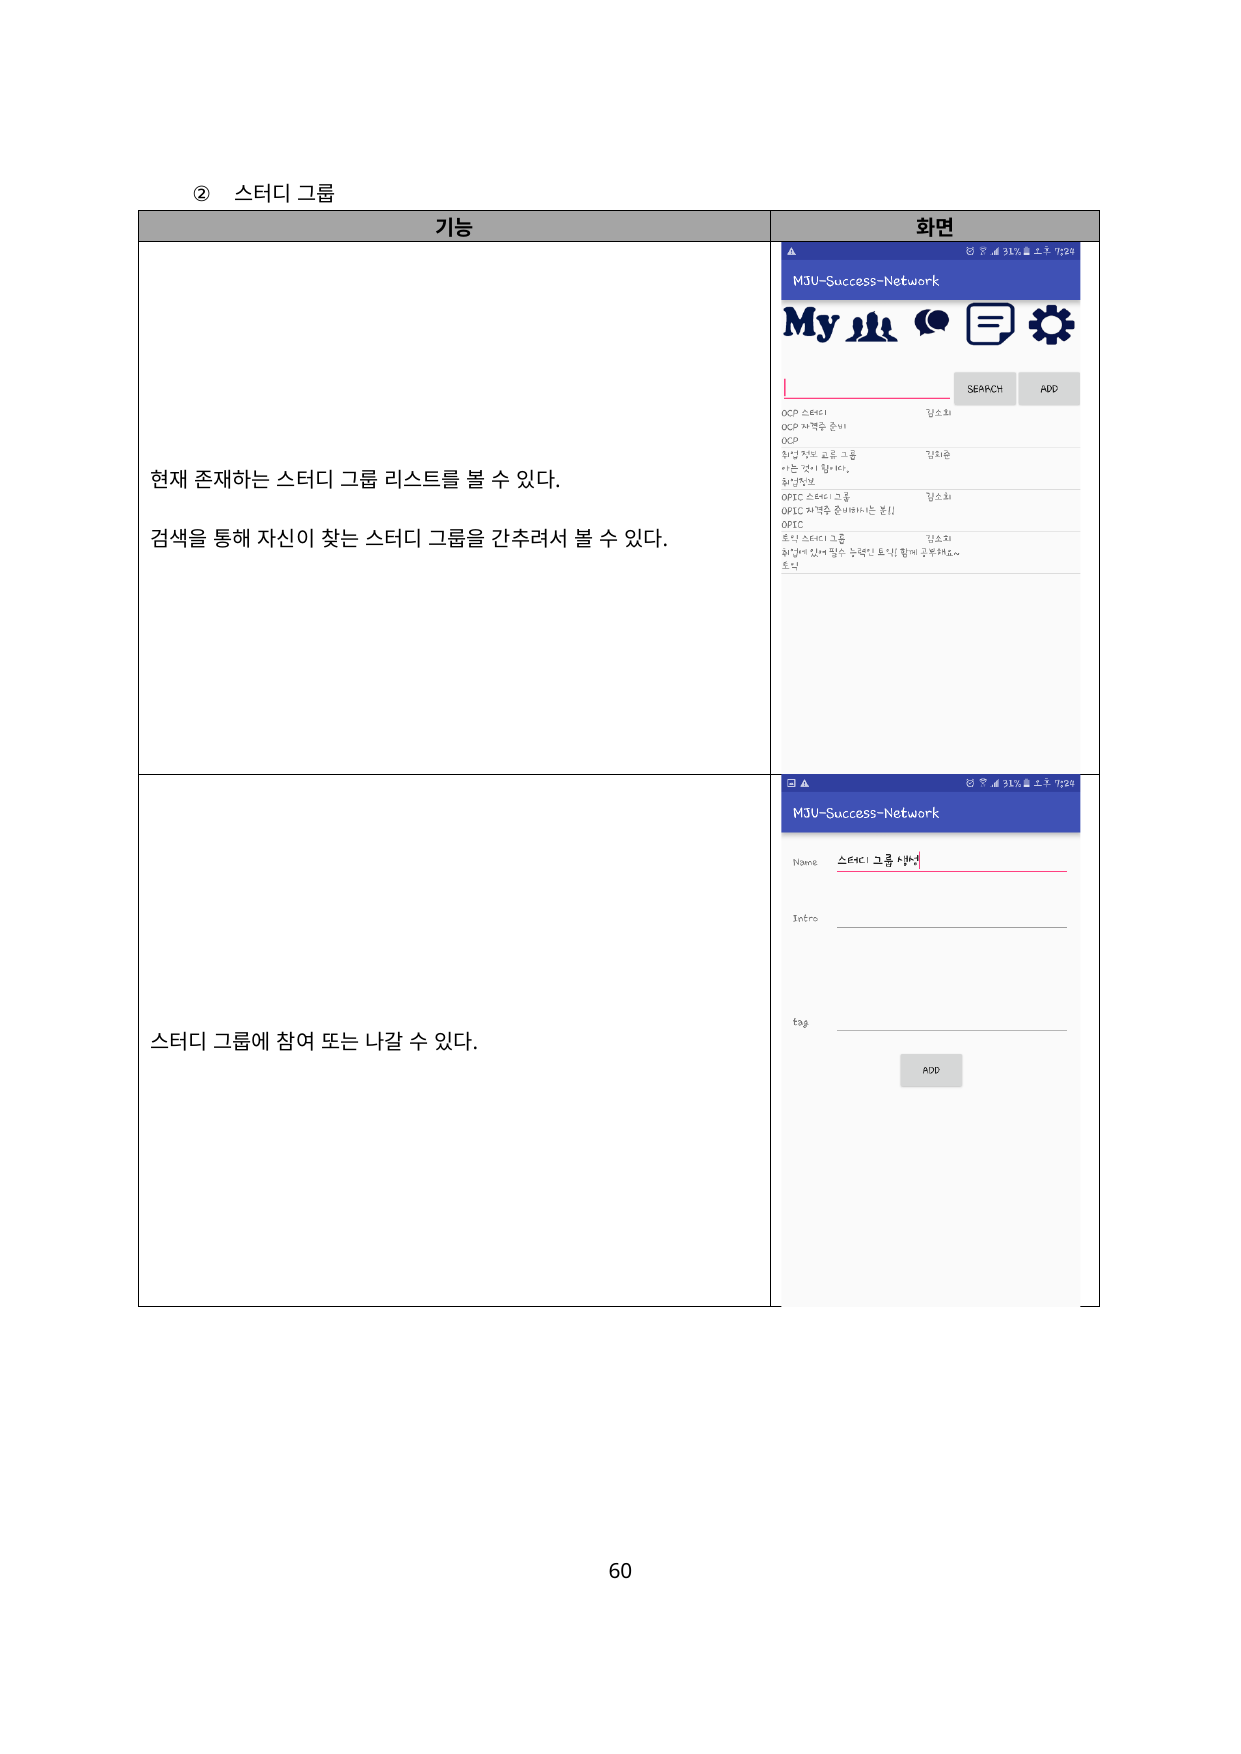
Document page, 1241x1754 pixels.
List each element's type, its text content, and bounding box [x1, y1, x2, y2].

list 스터디 그룹 [192, 177, 1090, 207]
table_cell 현재 존재하는 스터디 그룹 리스트를 볼 수 있다. 검색을 통해 자신이 찾는 스터디 그룹을 간추려서 볼 수 있다. [139, 242, 770, 774]
table_cell [1081, 242, 1099, 774]
picture [781, 242, 1081, 1307]
table_header 화면 [771, 211, 1099, 241]
table_cell [771, 242, 781, 774]
table_header 기능 [139, 211, 770, 241]
table_cell [771, 775, 781, 1306]
table_cell 스터디 그룹에 참여 또는 나갈 수 있다. [139, 775, 770, 1306]
table_cell [1081, 775, 1099, 1306]
